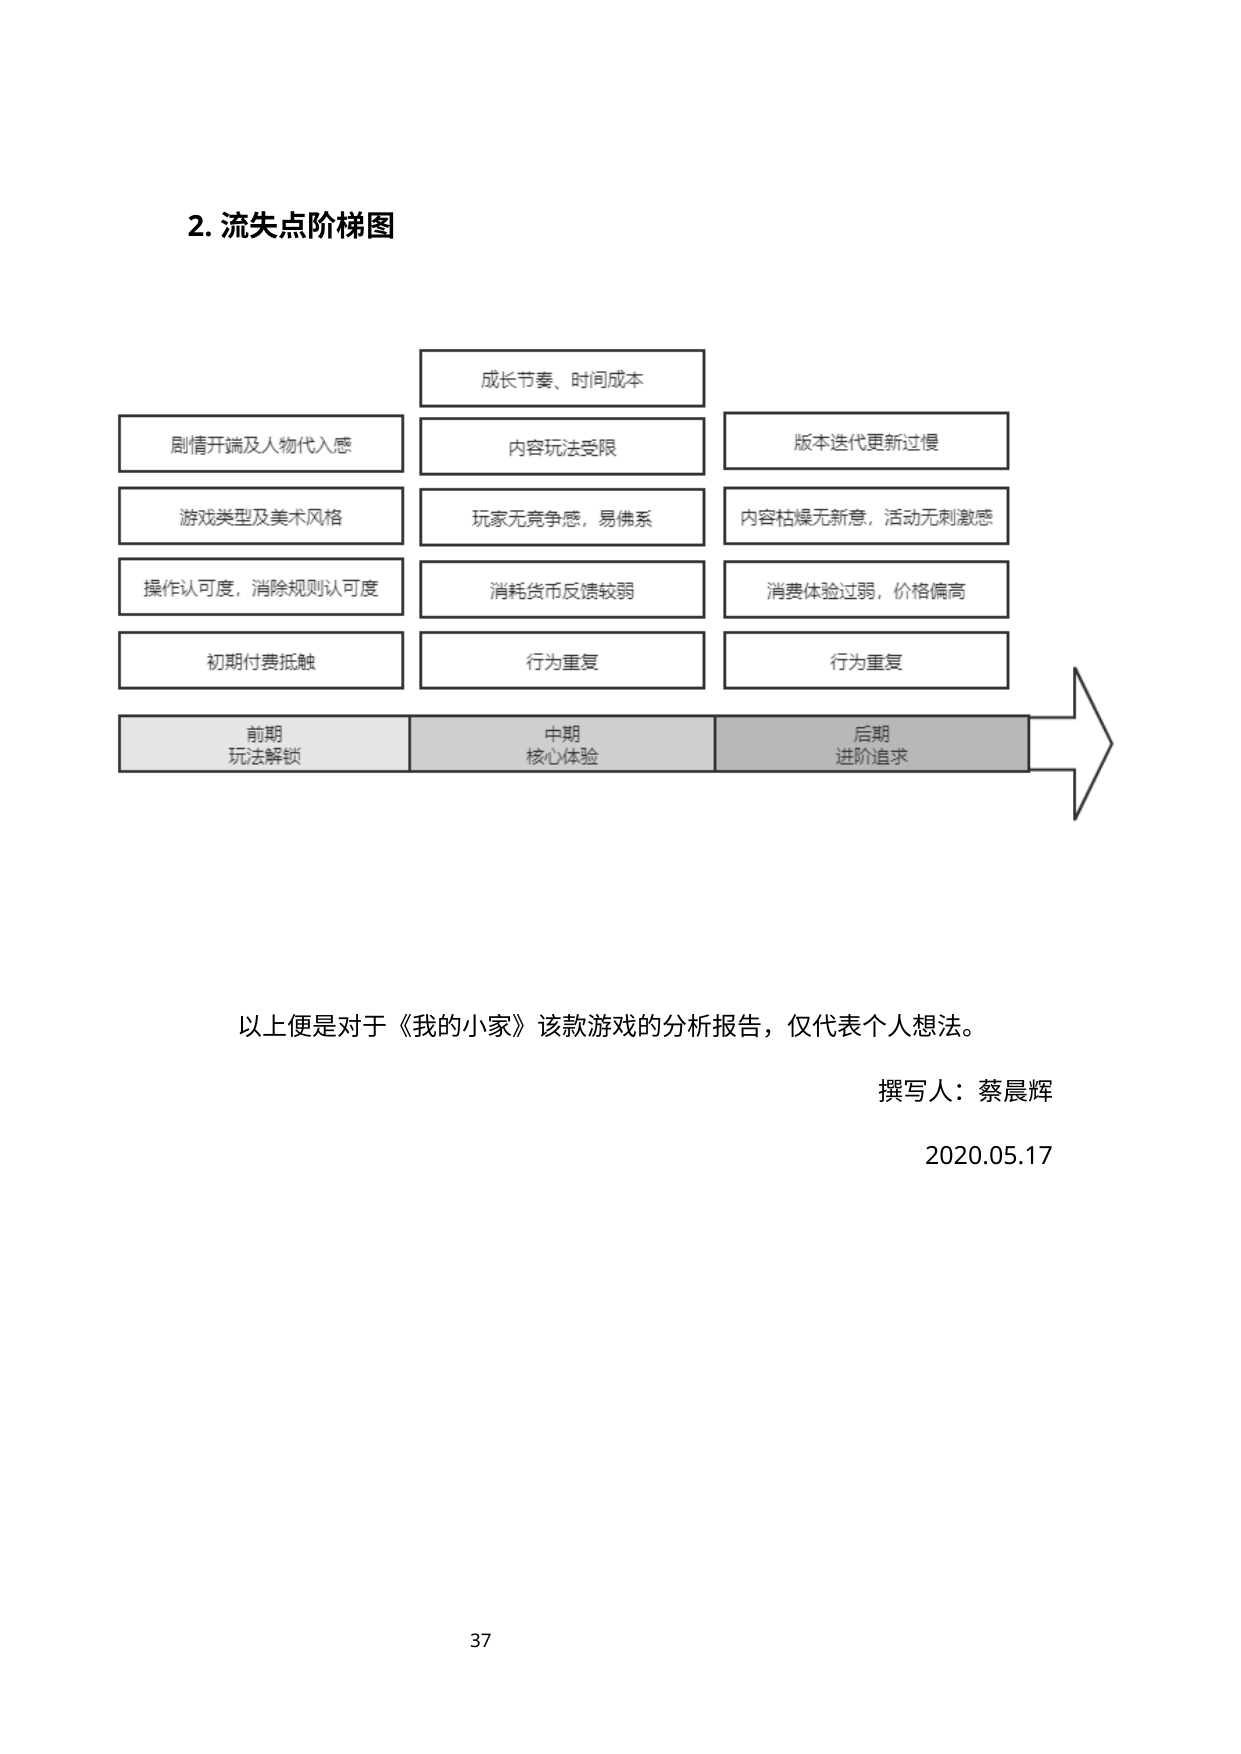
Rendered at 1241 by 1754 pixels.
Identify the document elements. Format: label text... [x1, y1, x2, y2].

picture [85, 316, 1147, 855]
list 2020.05.17 [187, 1122, 1053, 1187]
list 以上便是对于《我的小家》该款游戏的分析报告，仅代表个人想法。 [187, 992, 1053, 1057]
list 撰写人：蔡晨辉 [187, 1057, 1053, 1122]
subtitle 流失点阶梯图 [187, 191, 1053, 256]
